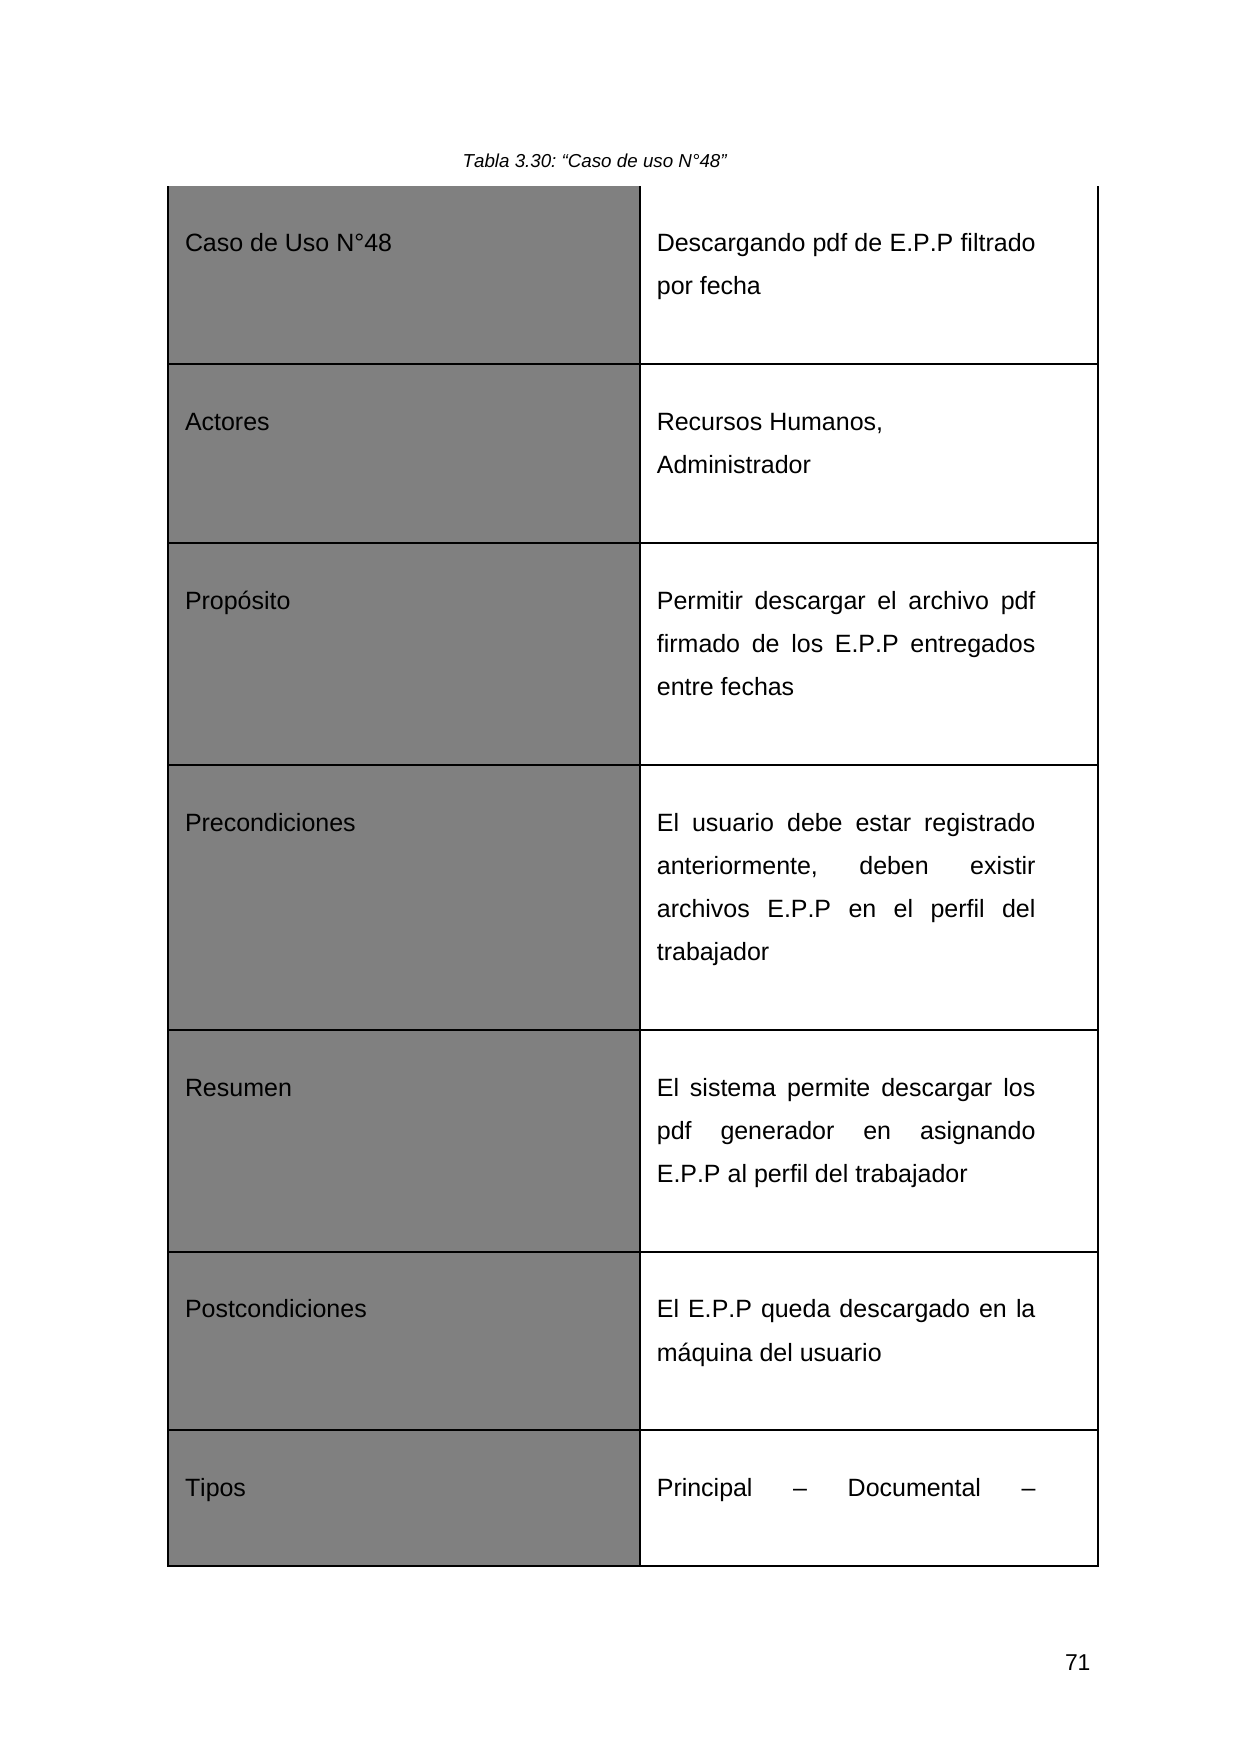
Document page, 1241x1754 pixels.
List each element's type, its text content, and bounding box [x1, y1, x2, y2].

subtitle Tabla 3.30: “Caso de uso N°48” [387, 150, 1107, 172]
